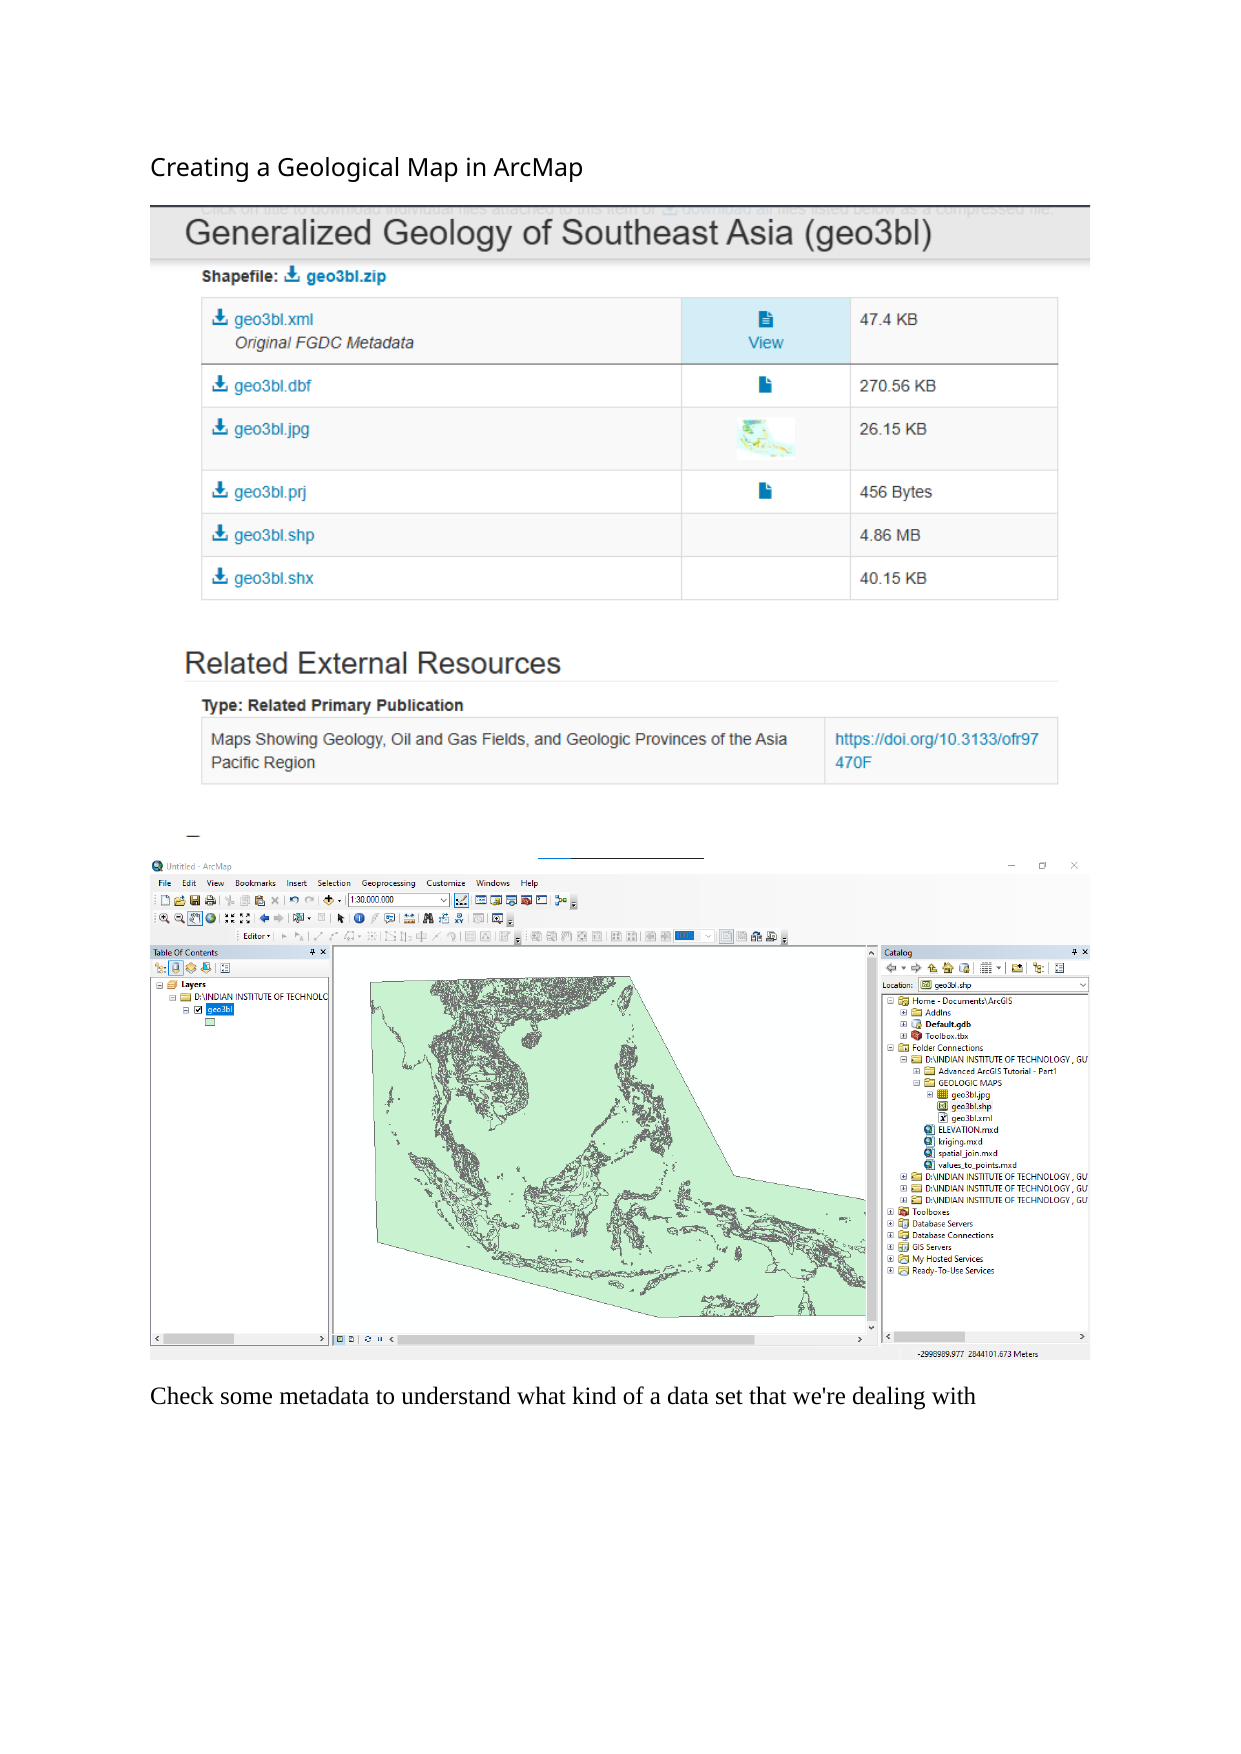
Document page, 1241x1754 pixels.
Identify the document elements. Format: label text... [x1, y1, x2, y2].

text Check some metadata to understand what kind of a data set that we're dealing with [150, 1381, 1090, 1410]
text Creating a Geological Map in ArcMap [150, 150, 1090, 184]
picture [150, 205, 1091, 837]
picture [150, 858, 1091, 1360]
